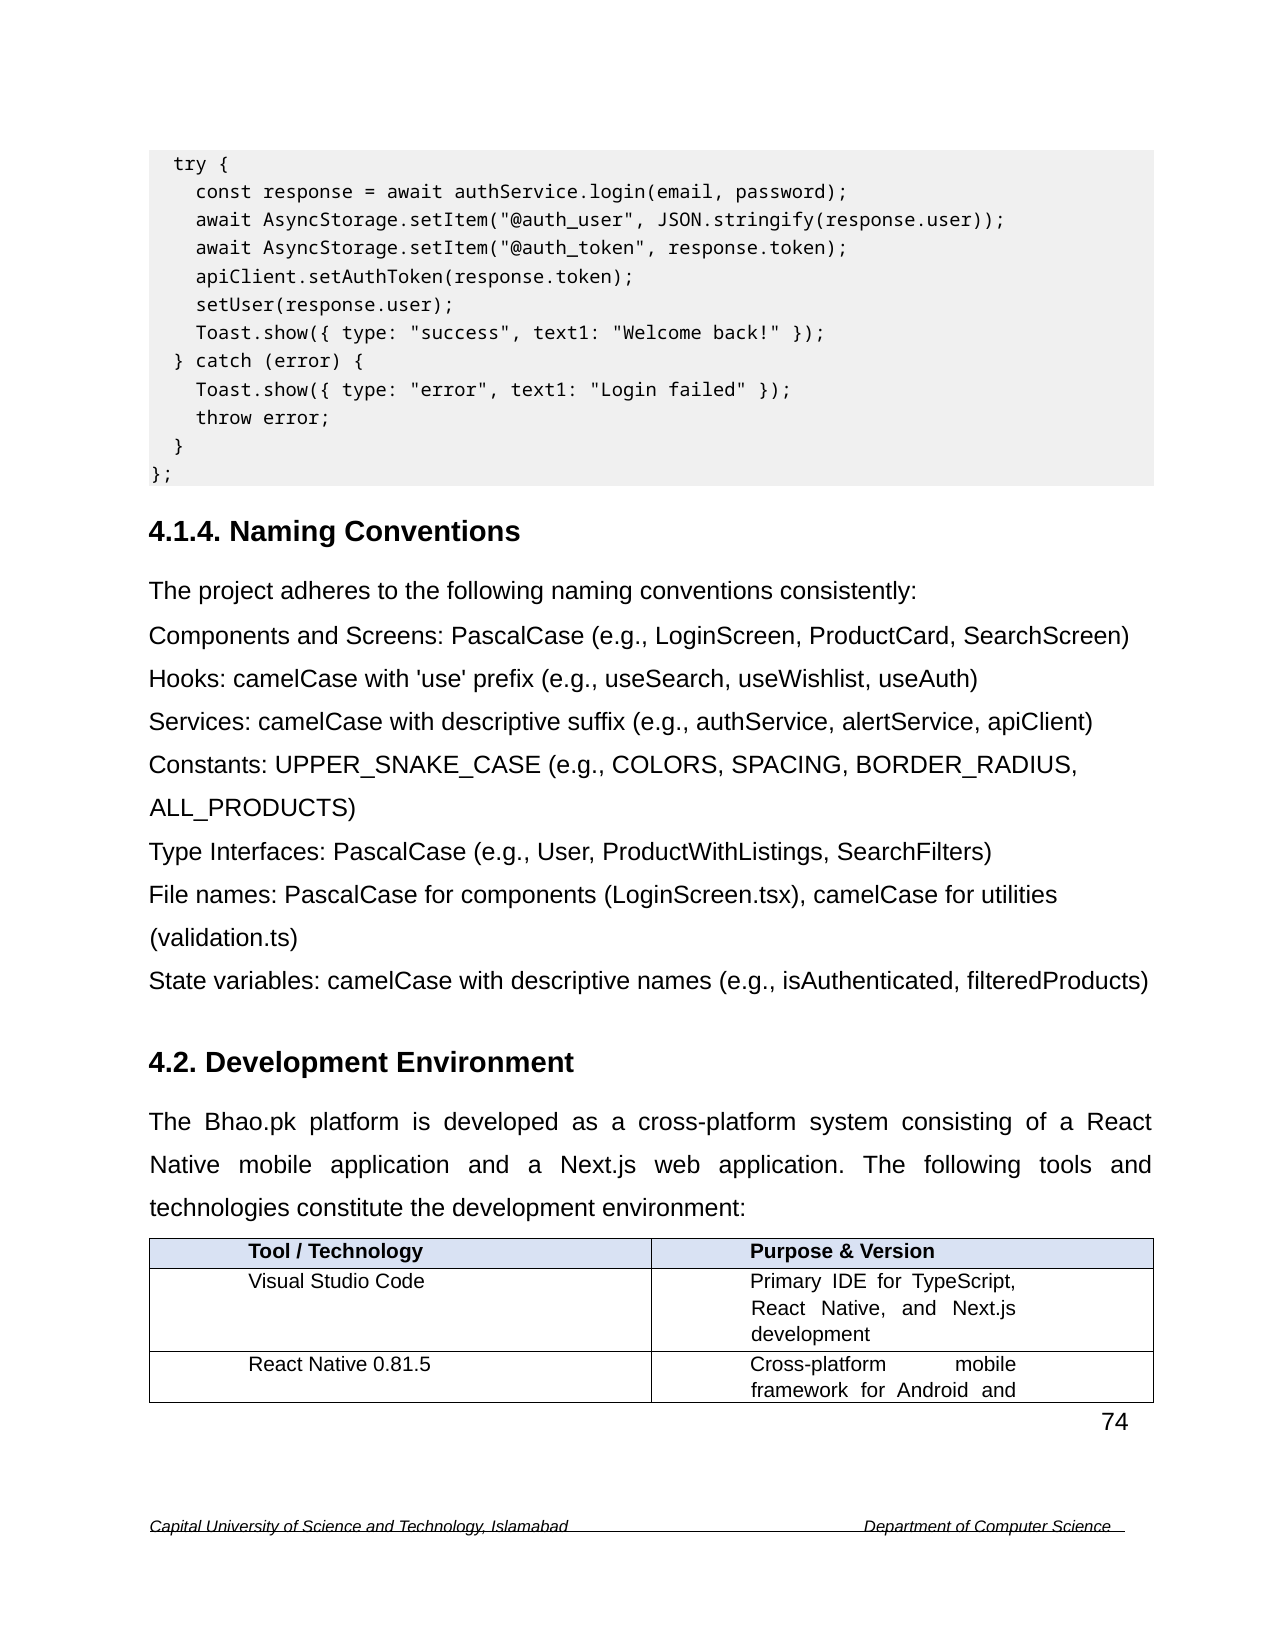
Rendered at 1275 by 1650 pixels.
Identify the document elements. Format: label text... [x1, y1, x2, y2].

list Services: camelCase with descriptive suffix (e.g., authService, alertService, apiClient) [148, 707, 1154, 736]
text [149, 150, 1154, 486]
list File names: PascalCase for components (LoginScreen.tsx), camelCase for utilities (validation.ts) [148, 879, 1154, 951]
list Constants: UPPER_SNAKE_CASE (e.g., COLORS, SPACING, BORDER_RADIUS, ALL_PRODUCTS) [148, 750, 1154, 822]
subtitle 4.1.4. Naming Conventions [148, 514, 1154, 548]
text The Bhao.pk platform is developed as a cross-platform system consisting of a React Native mobile application and a Next.js web application. The following tools and technologies constitute the development environment: [148, 1107, 1154, 1222]
table_header Tool / Technology [150, 1239, 651, 1268]
list Type Interfaces: PascalCase (e.g., User, ProductWithListings, SearchFilters) [148, 836, 1154, 865]
list Hooks: camelCase with 'use' prefix (e.g., useSearch, useWishlist, useAuth) [148, 664, 1154, 693]
table_cell Visual Studio Code [150, 1269, 651, 1351]
table_header Purpose & Version [652, 1239, 1153, 1268]
text The project adheres to the following naming conventions consistently: [148, 576, 1154, 605]
list Components and Screens: PascalCase (e.g., LoginScreen, ProductCard, SearchScreen) [148, 621, 1154, 649]
table_cell Primary IDE for TypeScript, React Native, and Next.js development [652, 1269, 1153, 1351]
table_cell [652, 1352, 1153, 1402]
subtitle 4.2. Development Environment [148, 1045, 1154, 1078]
list State variables: camelCase with descriptive names (e.g., isAuthenticated, filteredProducts) [148, 966, 1154, 994]
table_cell React Native 0.81.5 [150, 1352, 651, 1402]
